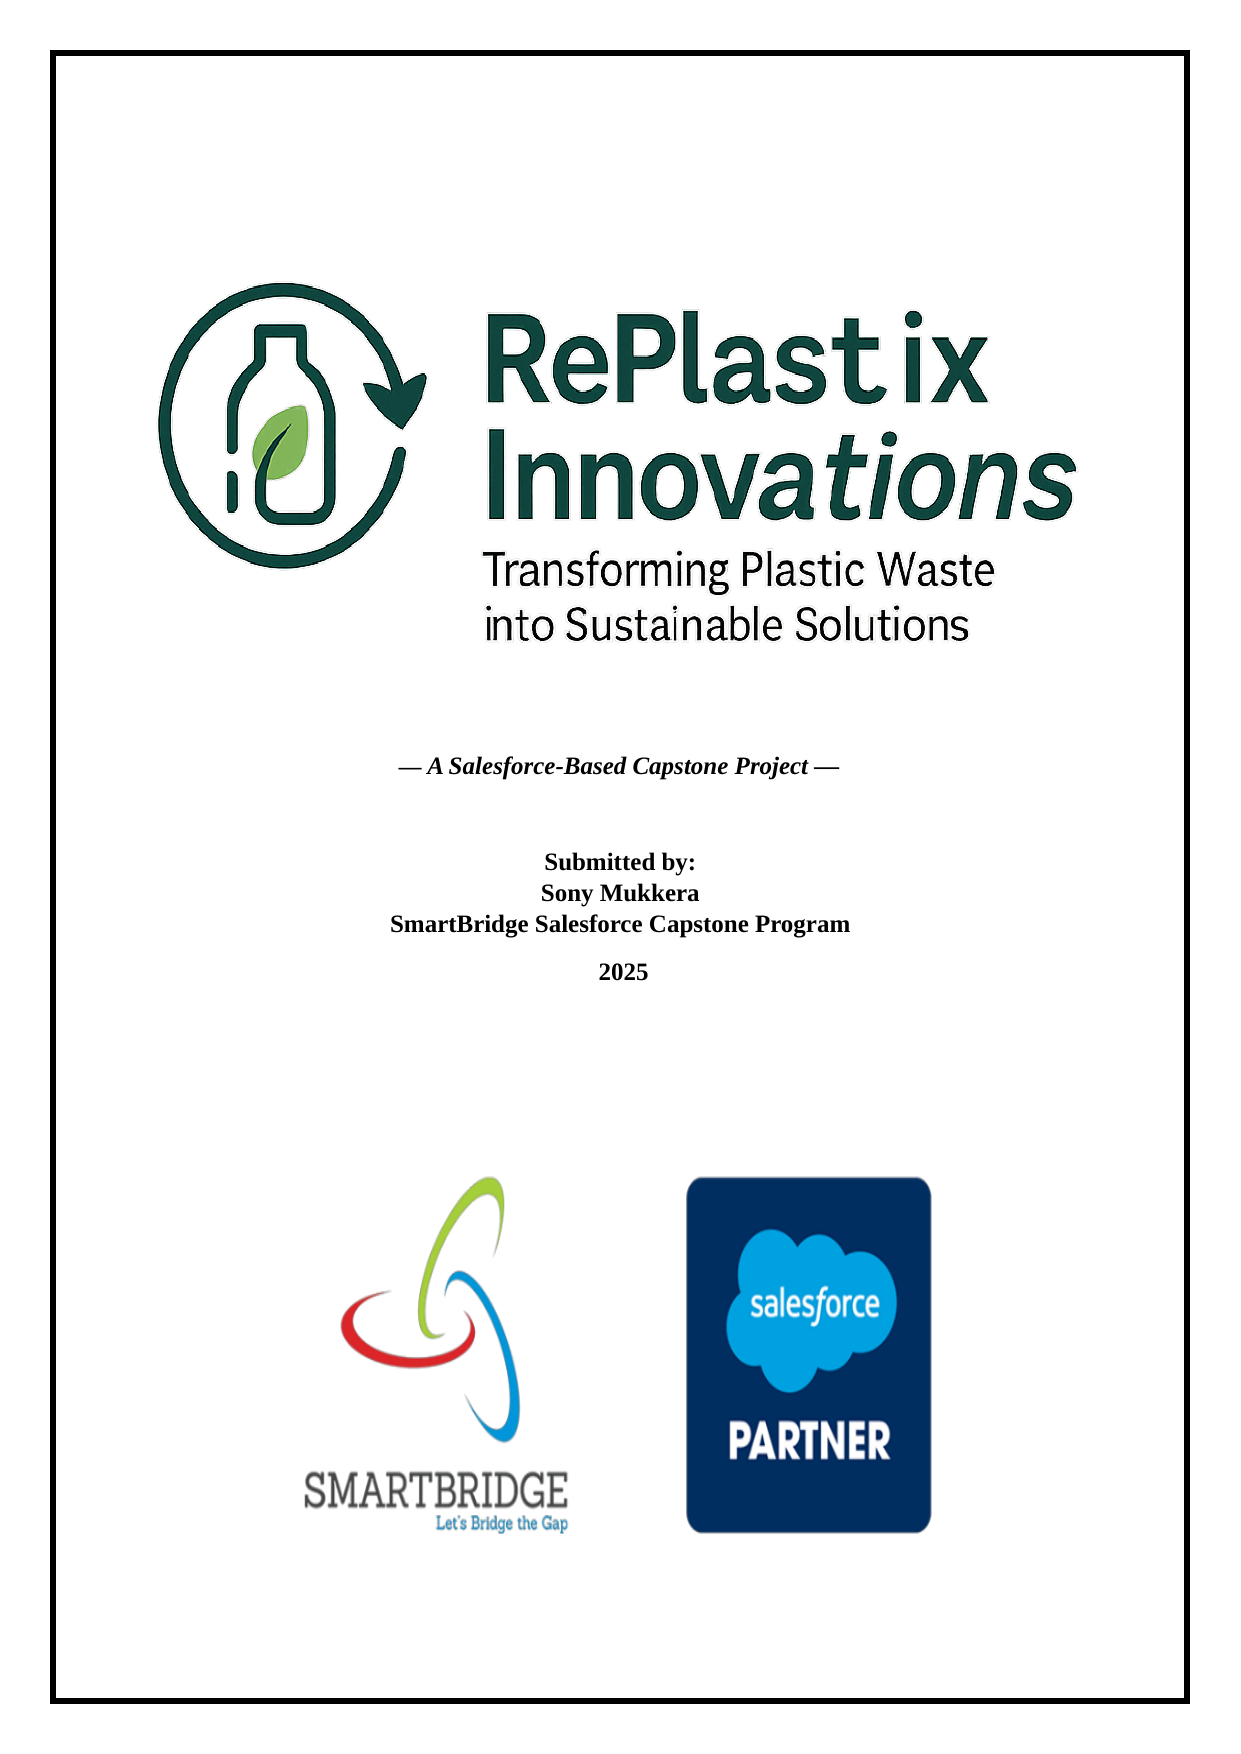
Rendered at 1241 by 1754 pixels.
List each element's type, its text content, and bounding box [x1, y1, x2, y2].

picture [150, 150, 1123, 733]
text — A Salesforce-Based Capstone Project — [150, 751, 1090, 780]
text Submitted by: Sony Mukkera SmartBridge Salesforce Capstone Program [150, 847, 1090, 938]
text 2025 [150, 957, 1090, 985]
picture [302, 1153, 938, 1549]
